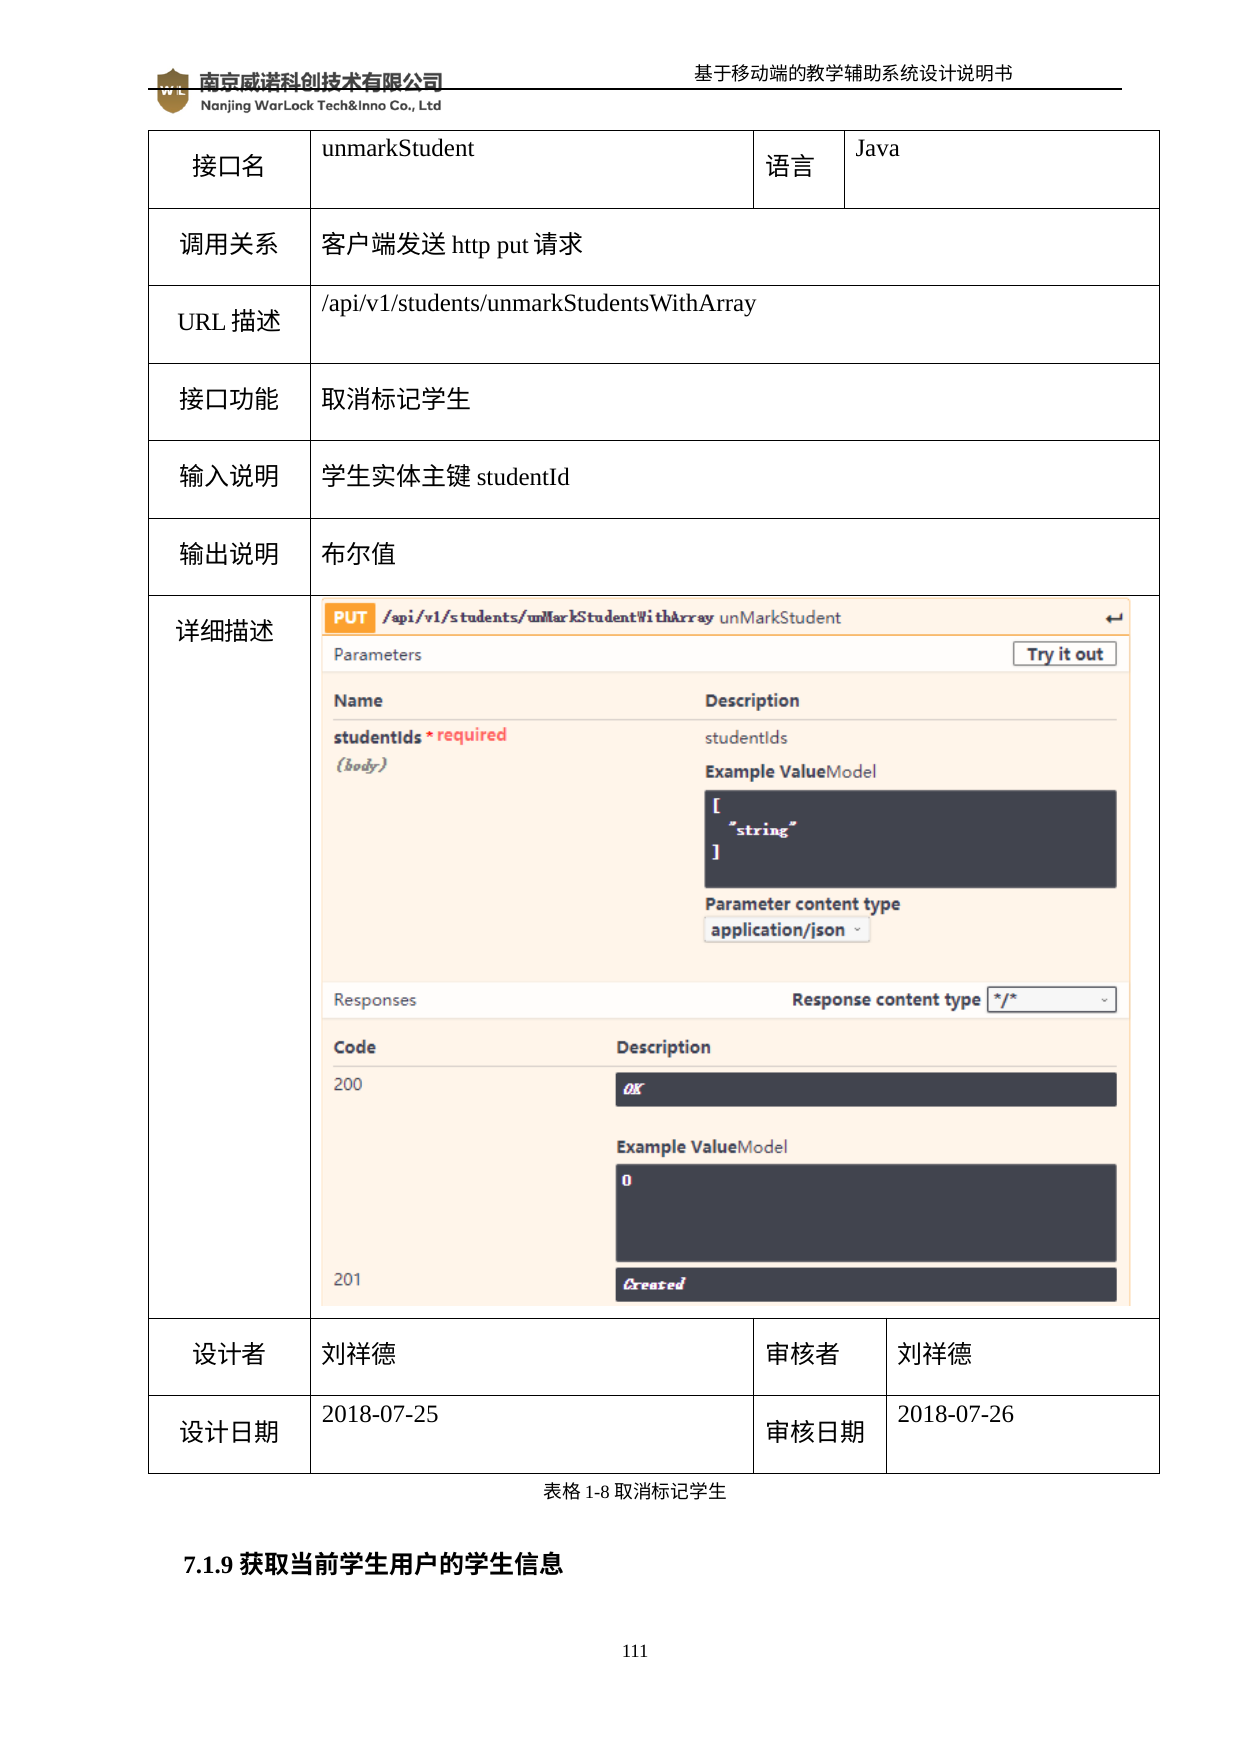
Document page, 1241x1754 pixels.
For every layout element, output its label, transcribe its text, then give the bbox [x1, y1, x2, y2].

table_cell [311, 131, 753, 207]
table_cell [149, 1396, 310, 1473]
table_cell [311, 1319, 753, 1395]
text 表格1-8 取消标记学生 [148, 1474, 1122, 1508]
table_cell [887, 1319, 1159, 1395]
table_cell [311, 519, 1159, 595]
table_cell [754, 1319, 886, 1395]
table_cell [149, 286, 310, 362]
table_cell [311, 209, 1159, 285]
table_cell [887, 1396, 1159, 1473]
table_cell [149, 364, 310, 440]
subtitle 获取当前学生用户的学生信息 [183, 1528, 1122, 1596]
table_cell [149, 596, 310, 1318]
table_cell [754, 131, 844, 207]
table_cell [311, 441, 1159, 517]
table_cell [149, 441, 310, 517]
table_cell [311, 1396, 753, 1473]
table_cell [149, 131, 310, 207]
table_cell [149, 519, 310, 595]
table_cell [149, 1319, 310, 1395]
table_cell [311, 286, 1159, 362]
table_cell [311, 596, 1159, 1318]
picture [321, 596, 1132, 1306]
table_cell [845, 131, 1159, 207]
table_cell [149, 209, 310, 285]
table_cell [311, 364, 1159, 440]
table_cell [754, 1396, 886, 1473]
